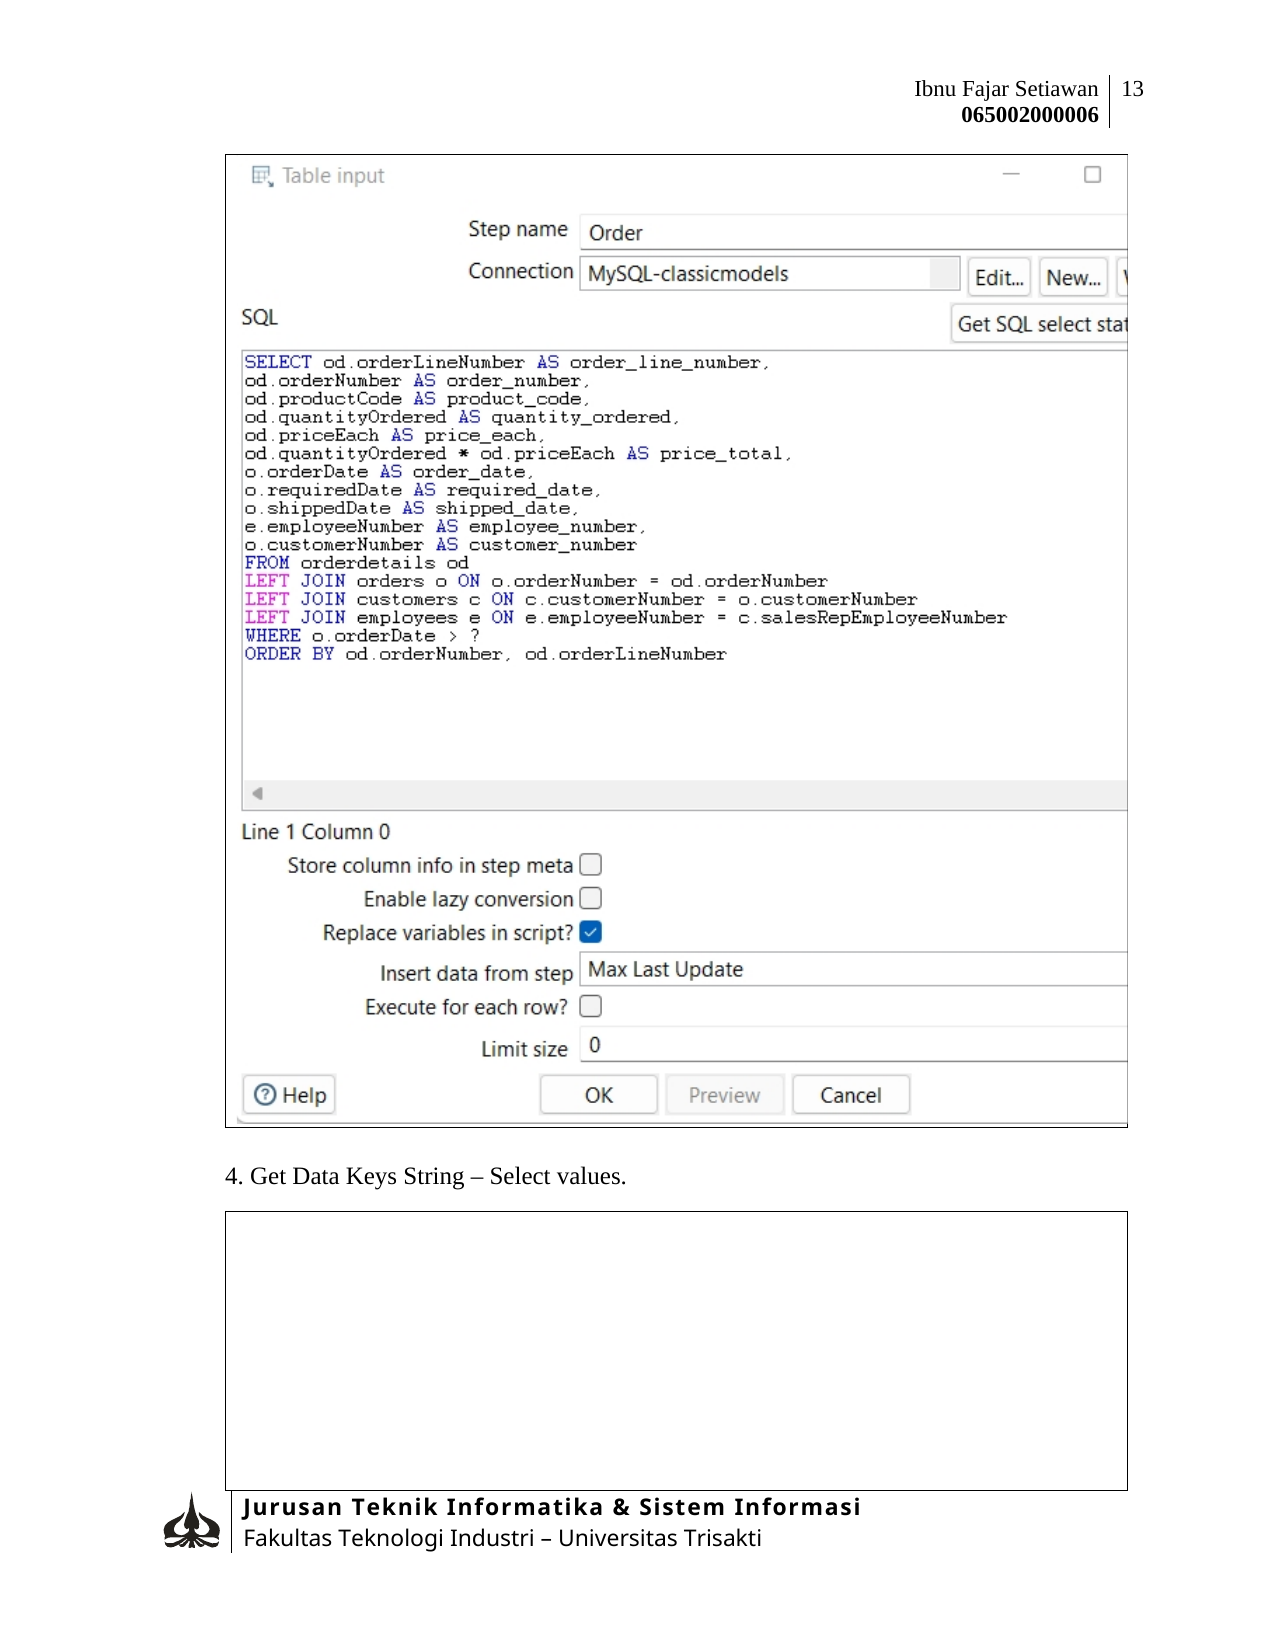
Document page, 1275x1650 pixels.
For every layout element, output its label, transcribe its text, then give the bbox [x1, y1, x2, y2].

table_header [226, 155, 1127, 1127]
table_header [226, 1212, 1127, 1490]
list 4. Get Data Keys String – Select values. [225, 1161, 1125, 1190]
picture [236, 155, 1128, 1124]
